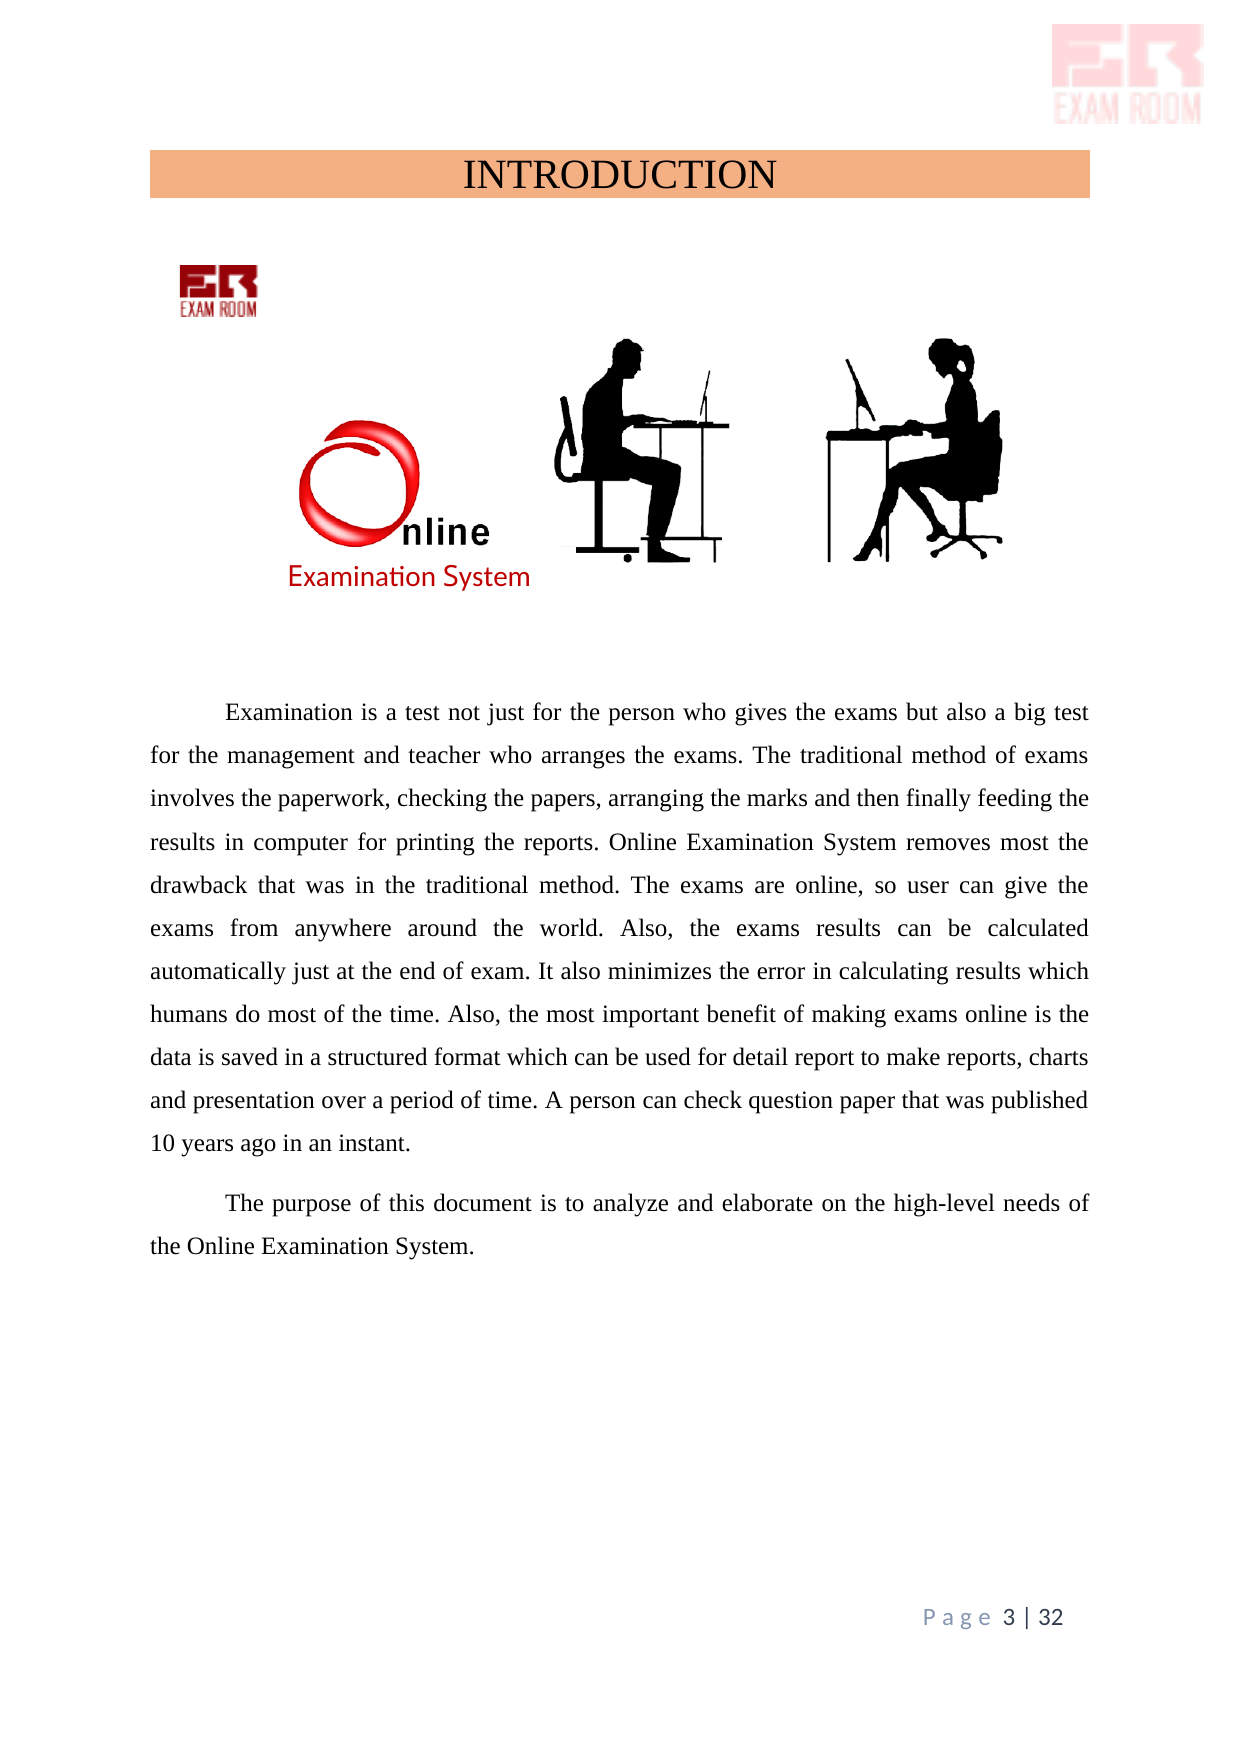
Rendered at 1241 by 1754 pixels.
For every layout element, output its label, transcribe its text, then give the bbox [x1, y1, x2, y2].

text INTRODUCTION [150, 150, 1090, 198]
text Examination is a test not just for the person who gives the exams but also a big test for the management and teacher who arranges the exams. The traditional method of exams involves the paperwork, checking the papers, arranging the marks and then finally feeding the results in computer for printing the reports. Online Examination System removes most the drawback that was in the traditional method. The exams are online, so user can give the exams from anywhere around the world. Also, the exams results can be calculated automatically just at the end of exam. It also minimizes the error in calculating results which humans do most of the time. Also, the most important benefit of making exams online is the data is saved in a structured format which can be used for detail report to make reports, charts and presentation over a period of time. A person can check question paper that was published 10 years ago in an instant. [150, 697, 1090, 1157]
picture [179, 265, 258, 317]
picture [286, 329, 1016, 571]
text The purpose of this document is to analyze and elaborate on the high-level needs of the Online Examination System. [150, 1188, 1090, 1260]
